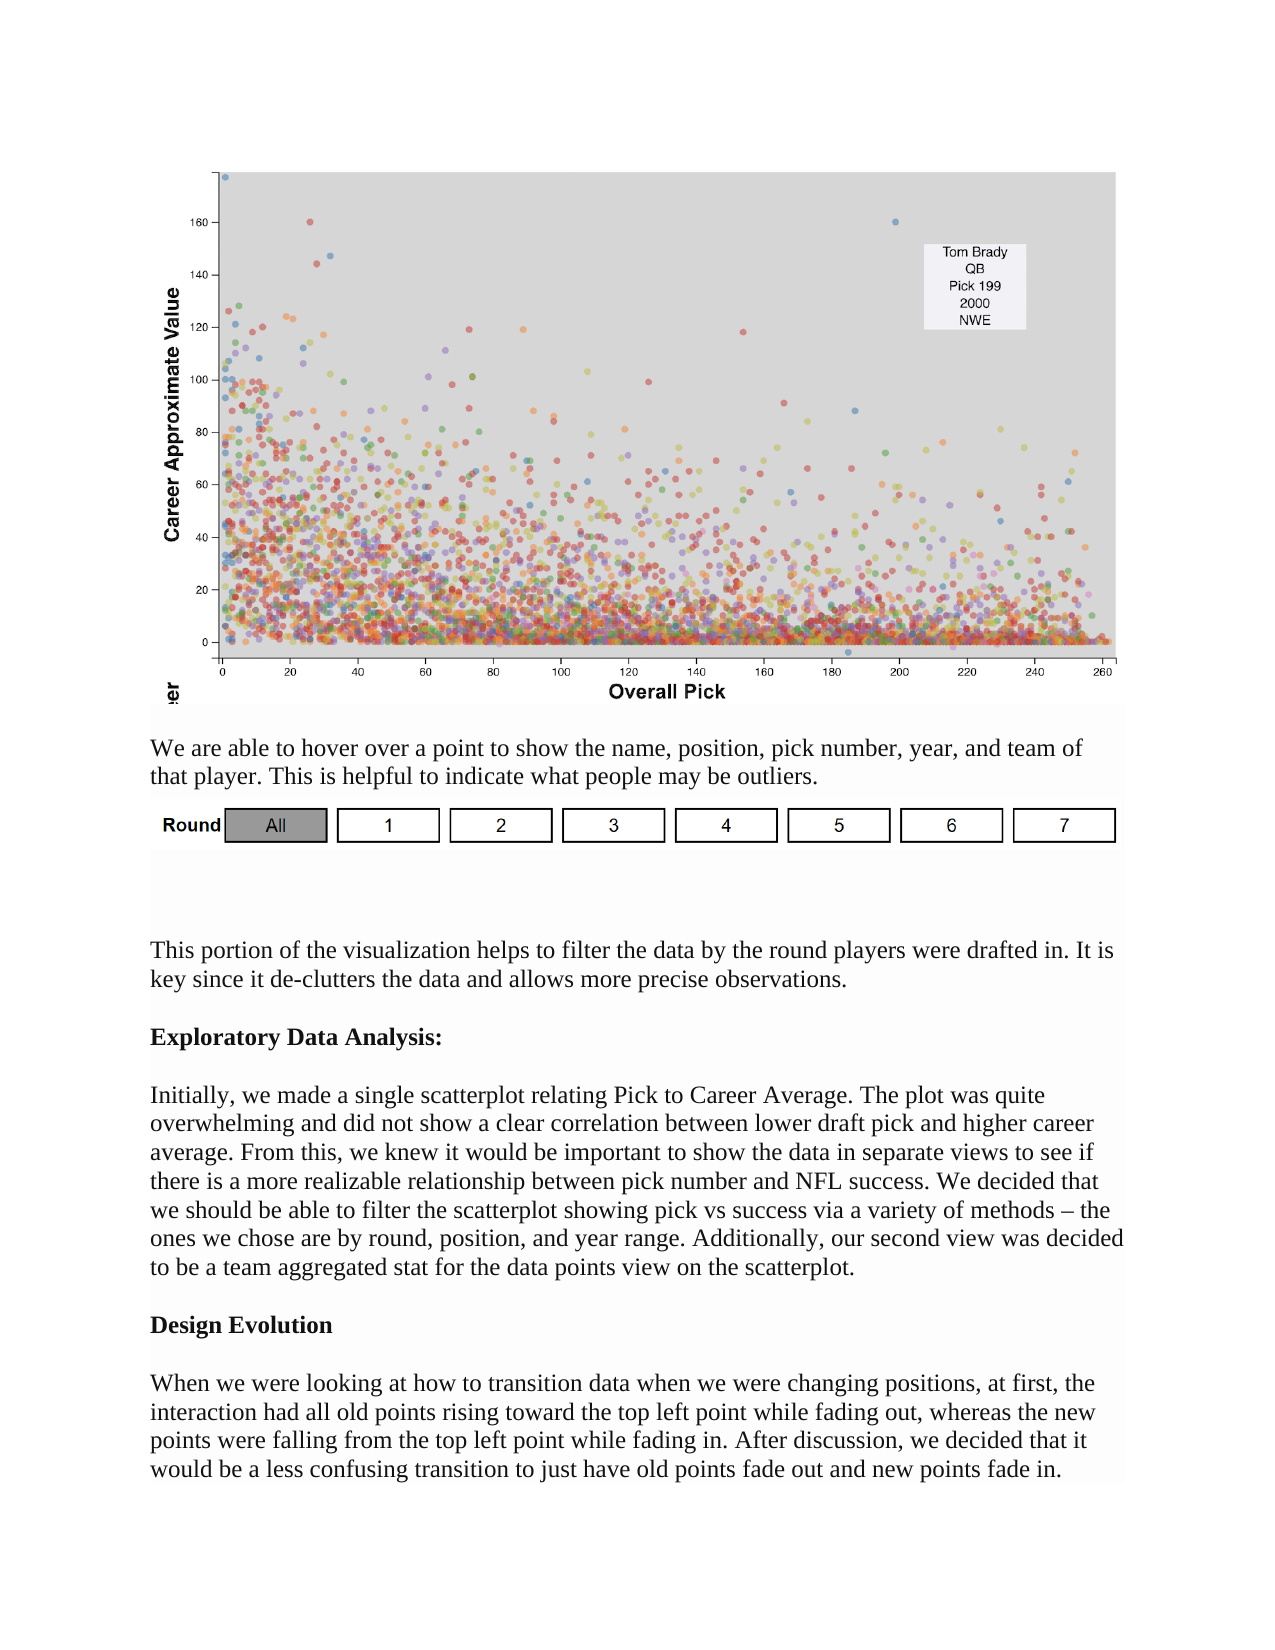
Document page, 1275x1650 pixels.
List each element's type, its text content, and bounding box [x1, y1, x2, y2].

text We are able to hover over a point to show the name, position, pick number, year, and team of that player. This is helpful to indicate what people may be outliers. [150, 733, 1125, 790]
picture [150, 150, 1125, 704]
picture [150, 799, 1122, 850]
text When we were looking at how to transition data when we were changing positions, at first, the interaction had all old points rising toward the top left point while fading out, whereas the new points were falling from the top left point while fading in. After discussion, we decided that it would be a less confusing transition to just have old points fade out and new points fade in. [150, 1368, 1125, 1483]
text This portion of the visualization helps to filter the data by the round players were drafted in. It is key since it de-clutters the data and allows more precise observations. [150, 819, 1125, 993]
text Exploratory Data Analysis: [150, 1022, 1125, 1051]
text Design Evolution [150, 1310, 1125, 1339]
text Initially, we made a single scatterplot relating Pick to Career Average. The plot was quite overwhelming and did not show a clear correlation between lower draft pick and higher career average. From this, we knew it would be important to show the data in separate views to see if there is a more realizable relationship between pick number and NFL success. We decided that we should be able to filter the scatterplot showing pick vs success via a variety of methods – the ones we chose are by round, position, and year range. Additionally, our second view was decided to be a team aggregated stat for the data points view on the scatterplot. [150, 1080, 1125, 1281]
